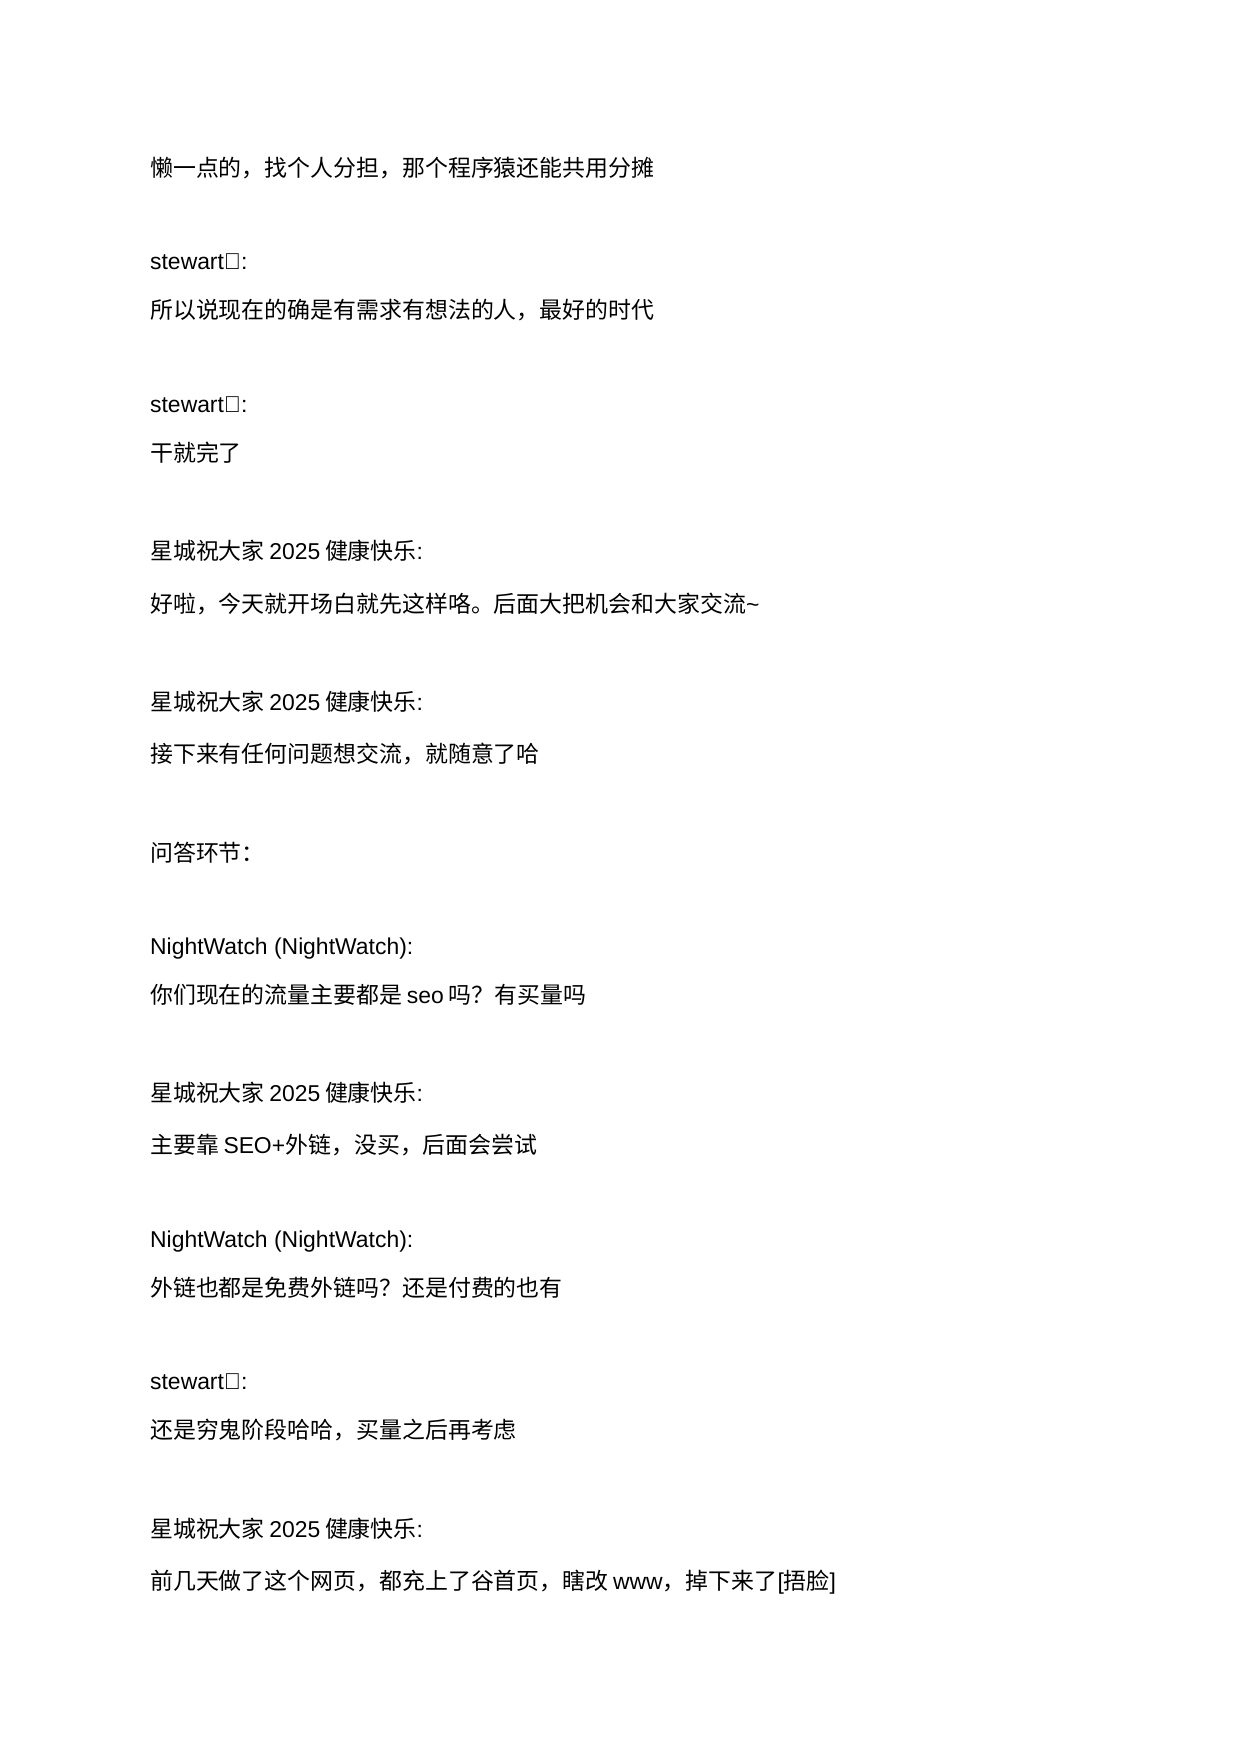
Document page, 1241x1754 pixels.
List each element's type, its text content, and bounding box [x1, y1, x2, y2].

text stewart🤔: [150, 391, 1090, 417]
text 外链也都是免费外链吗？还是付费的也有 [150, 1270, 1090, 1303]
text 接下来有任何问题想交流，就随意了哈 [150, 736, 1090, 769]
text 星城祝大家2025健康快乐: [150, 1511, 1090, 1544]
text stewart🤔: [150, 1368, 1090, 1394]
text 懒一点的，找个人分担，那个程序猿还能共用分摊 [150, 150, 1090, 183]
text 星城祝大家2025健康快乐: [150, 684, 1090, 717]
text NightWatch (NightWatch): [150, 1226, 1090, 1252]
text 你们现在的流量主要都是seo吗？有买量吗 [150, 977, 1090, 1010]
text 问答环节： [150, 834, 1090, 868]
text stewart🤔: [150, 248, 1090, 275]
text 前几天做了这个网页，都充上了谷首页，瞎改www，掉下来了[捂脸] [150, 1563, 1090, 1596]
text 星城祝大家2025健康快乐: [150, 1075, 1090, 1108]
text 星城祝大家2025健康快乐: [150, 533, 1090, 566]
text 所以说现在的确是有需求有想法的人，最好的时代 [150, 292, 1090, 326]
text 主要靠SEO+外链，没买，后面会尝试 [150, 1127, 1090, 1161]
text 还是穷鬼阶段哈哈，买量之后再考虑 [150, 1412, 1090, 1445]
text 干就完了 [150, 435, 1090, 468]
text 好啦，今天就开场白就先这样咯。后面大把机会和大家交流~ [150, 585, 1090, 619]
text NightWatch (NightWatch): [150, 933, 1090, 959]
